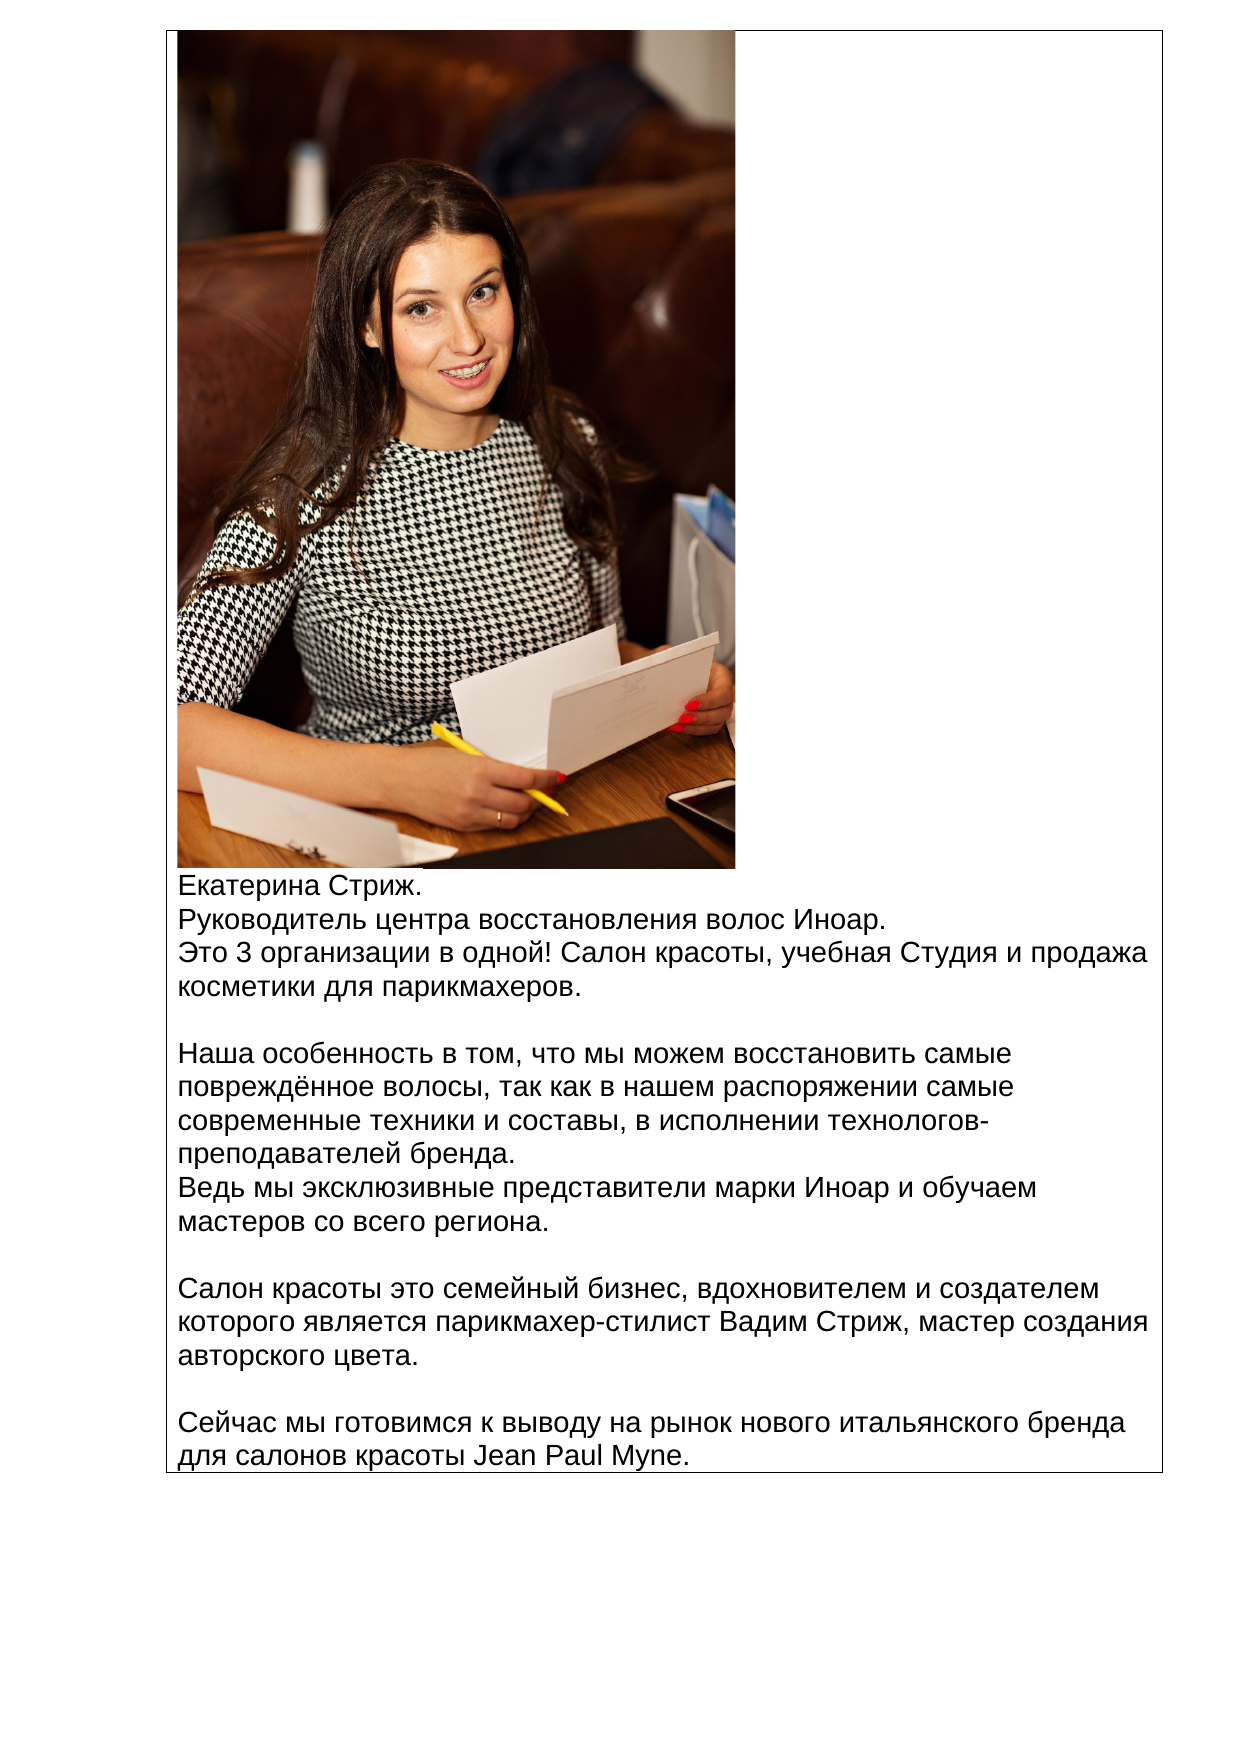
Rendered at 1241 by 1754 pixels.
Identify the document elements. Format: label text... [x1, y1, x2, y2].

table_cell Екатерина Стриж. Руководитель центра восстановления волос Иноар. Это 3 организации в одной! Салон красоты, учебная Студия и продажа косметики для парикмахеров. Наша особенность в том, что мы можем восстановить самые повреждённое волосы, так как в нашем распоряжении самые современные техники и составы, в исполнении технологов-преподавателей бренда. Ведь мы эксклюзивные представители марки Иноар и обучаем мастеров со всего региона. Салон красоты это семейный бизнес, вдохновителем и создателем которого является парикмахер-стилист Вадим Стриж, мастер создания авторского цвета. Сейчас мы готовимся к выводу на рынок нового итальянского бренда для салонов красоты Jean Paul Myne. [167, 31, 1162, 1472]
picture [177, 30, 736, 869]
